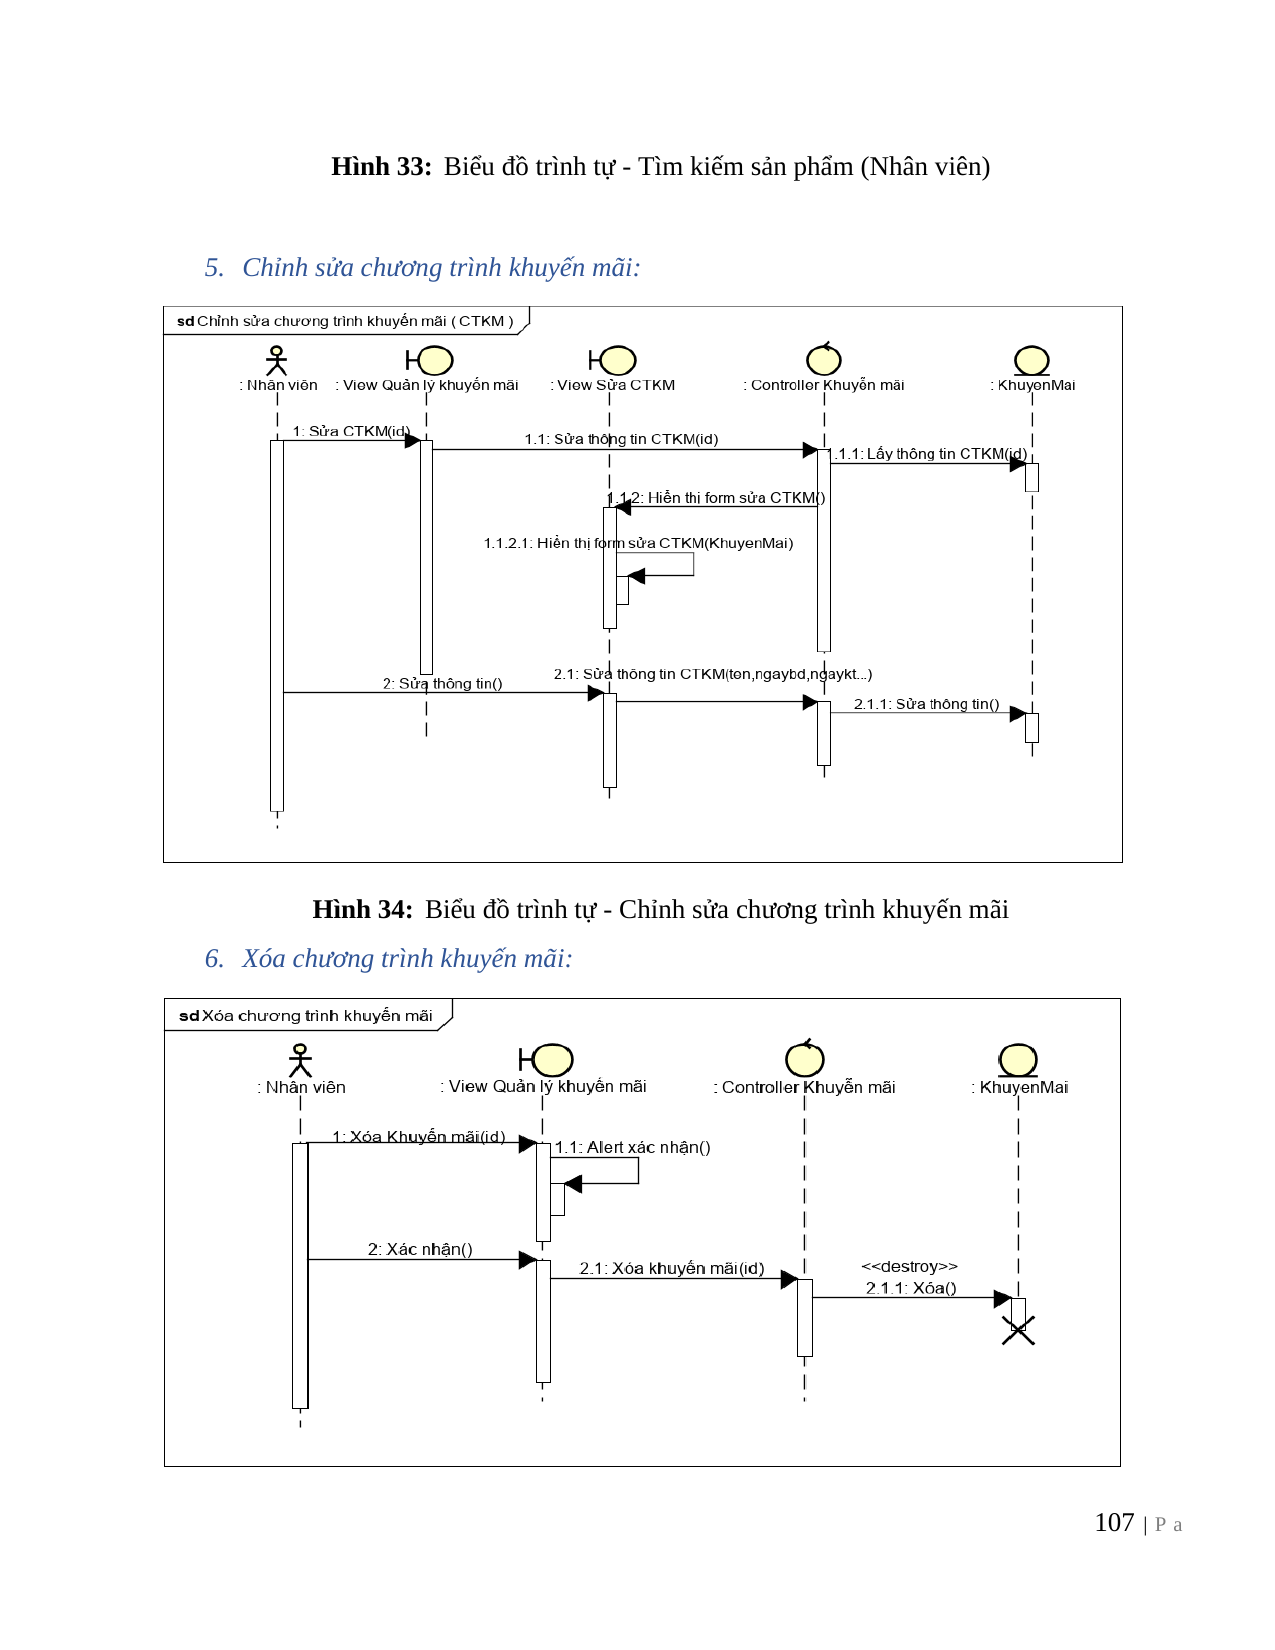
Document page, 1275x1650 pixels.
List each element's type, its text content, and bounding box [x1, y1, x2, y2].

subtitle Xóa chương trình khuyến mãi: [204, 942, 1134, 973]
picture [150, 985, 1135, 1478]
subtitle Chỉnh sửa chương trình khuyến mãi: [204, 251, 1134, 282]
picture [150, 294, 1135, 873]
subtitle Biểu đồ trình tự - Tìm kiếm sản phẩm (Nhân viên) [187, 150, 1134, 181]
subtitle Biểu đồ trình tự - Chỉnh sửa chương trình khuyến mãi [187, 894, 1134, 925]
